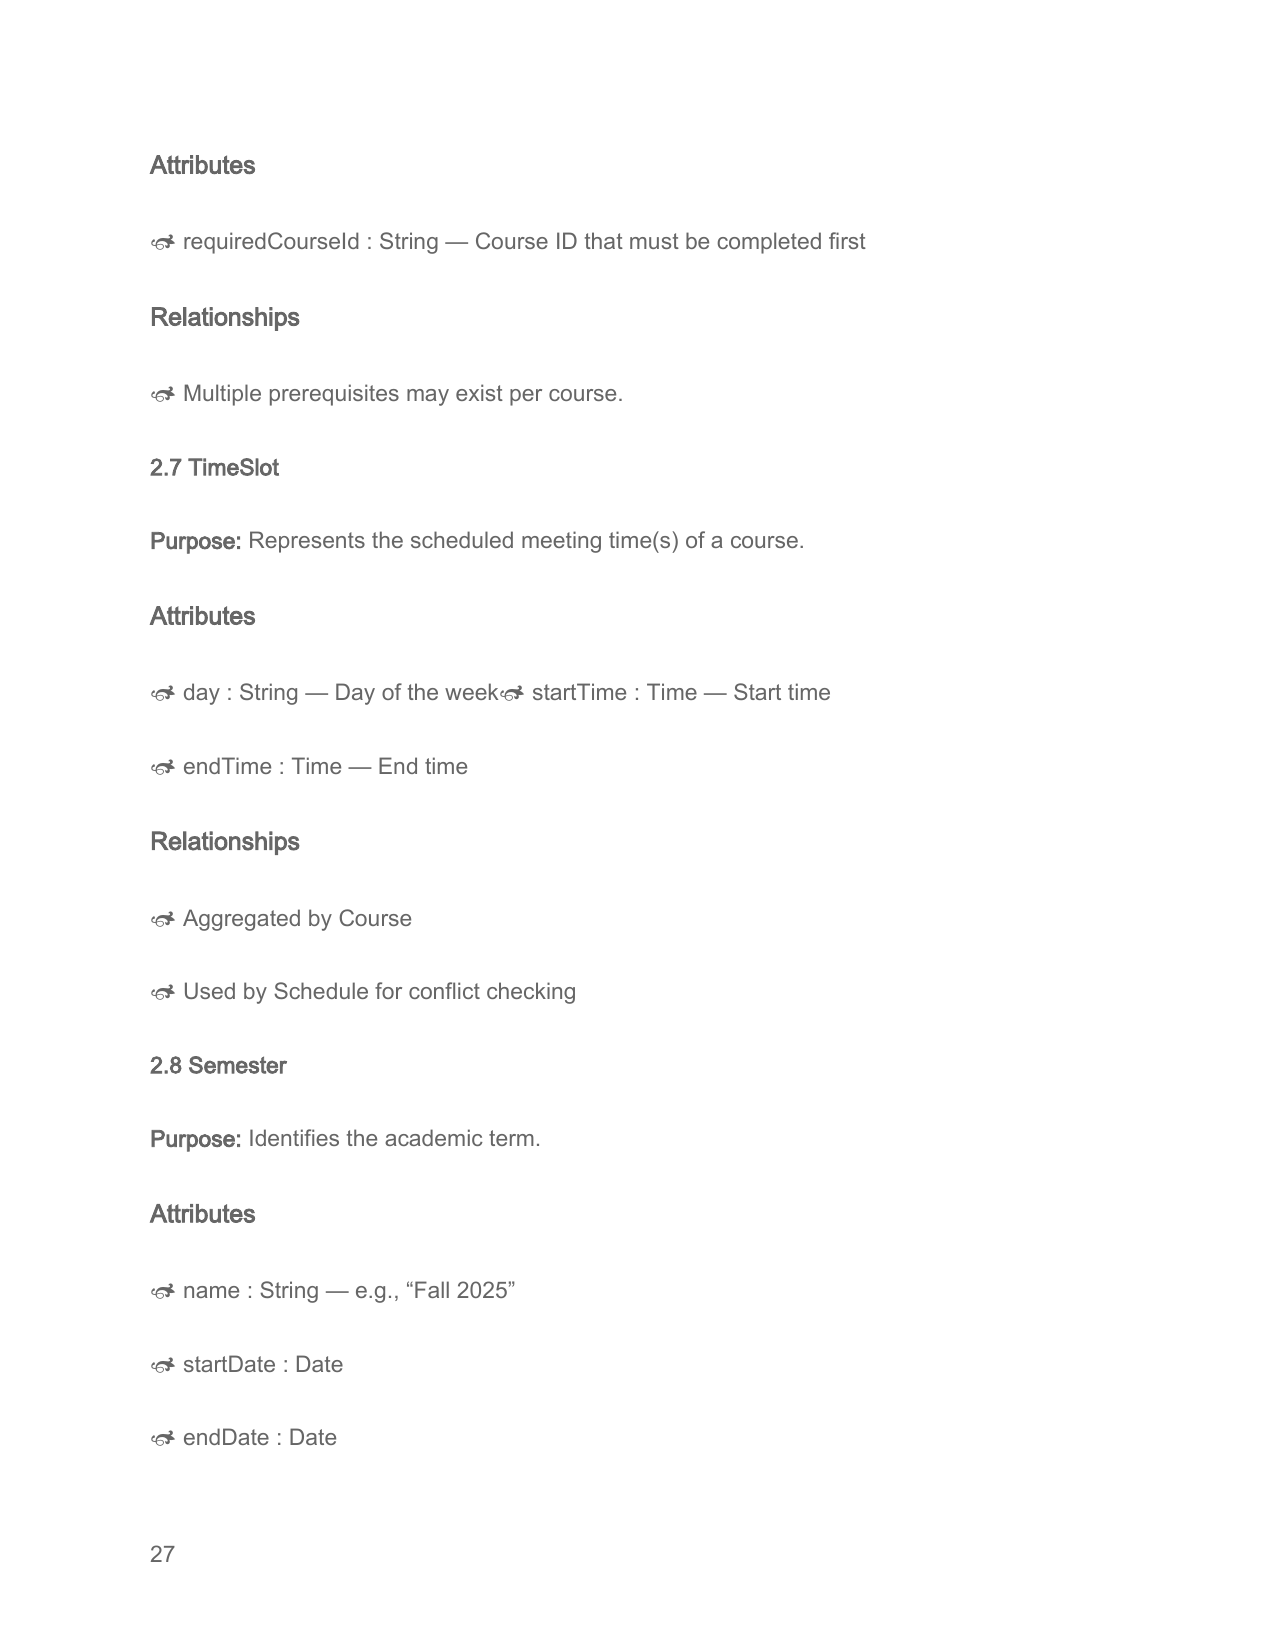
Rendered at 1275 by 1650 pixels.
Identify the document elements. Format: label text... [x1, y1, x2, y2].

text  day : String — Day of the week startTime : Time — Start time [150, 679, 1125, 706]
text Attributes [150, 150, 1125, 179]
text  requiredCourseId : String — Course ID that must be completed first [150, 228, 1125, 255]
text  Aggregated by Course [150, 904, 1125, 931]
text Attributes [150, 601, 1125, 629]
text Purpose: Represents the scheduled meeting time(s) of a course. [150, 527, 1125, 554]
text Relationships [150, 302, 1125, 331]
text 2.8 Semester [150, 1052, 1125, 1078]
text  Used by Schedule for conflict checking [150, 978, 1125, 1004]
text  startDate : Date [150, 1351, 1125, 1377]
text Attributes [150, 1199, 1125, 1227]
text Relationships [150, 826, 1125, 855]
text 2.7 TimeSlot [150, 454, 1125, 480]
text  endTime : Time — End time [150, 753, 1125, 779]
text  endDate : Date [150, 1424, 1125, 1451]
text Purpose: Identifies the academic term. [150, 1125, 1125, 1152]
text  Multiple prerequisites may exist per course. [150, 380, 1125, 407]
text  name : String — e.g., “Fall 2025” [150, 1277, 1125, 1303]
